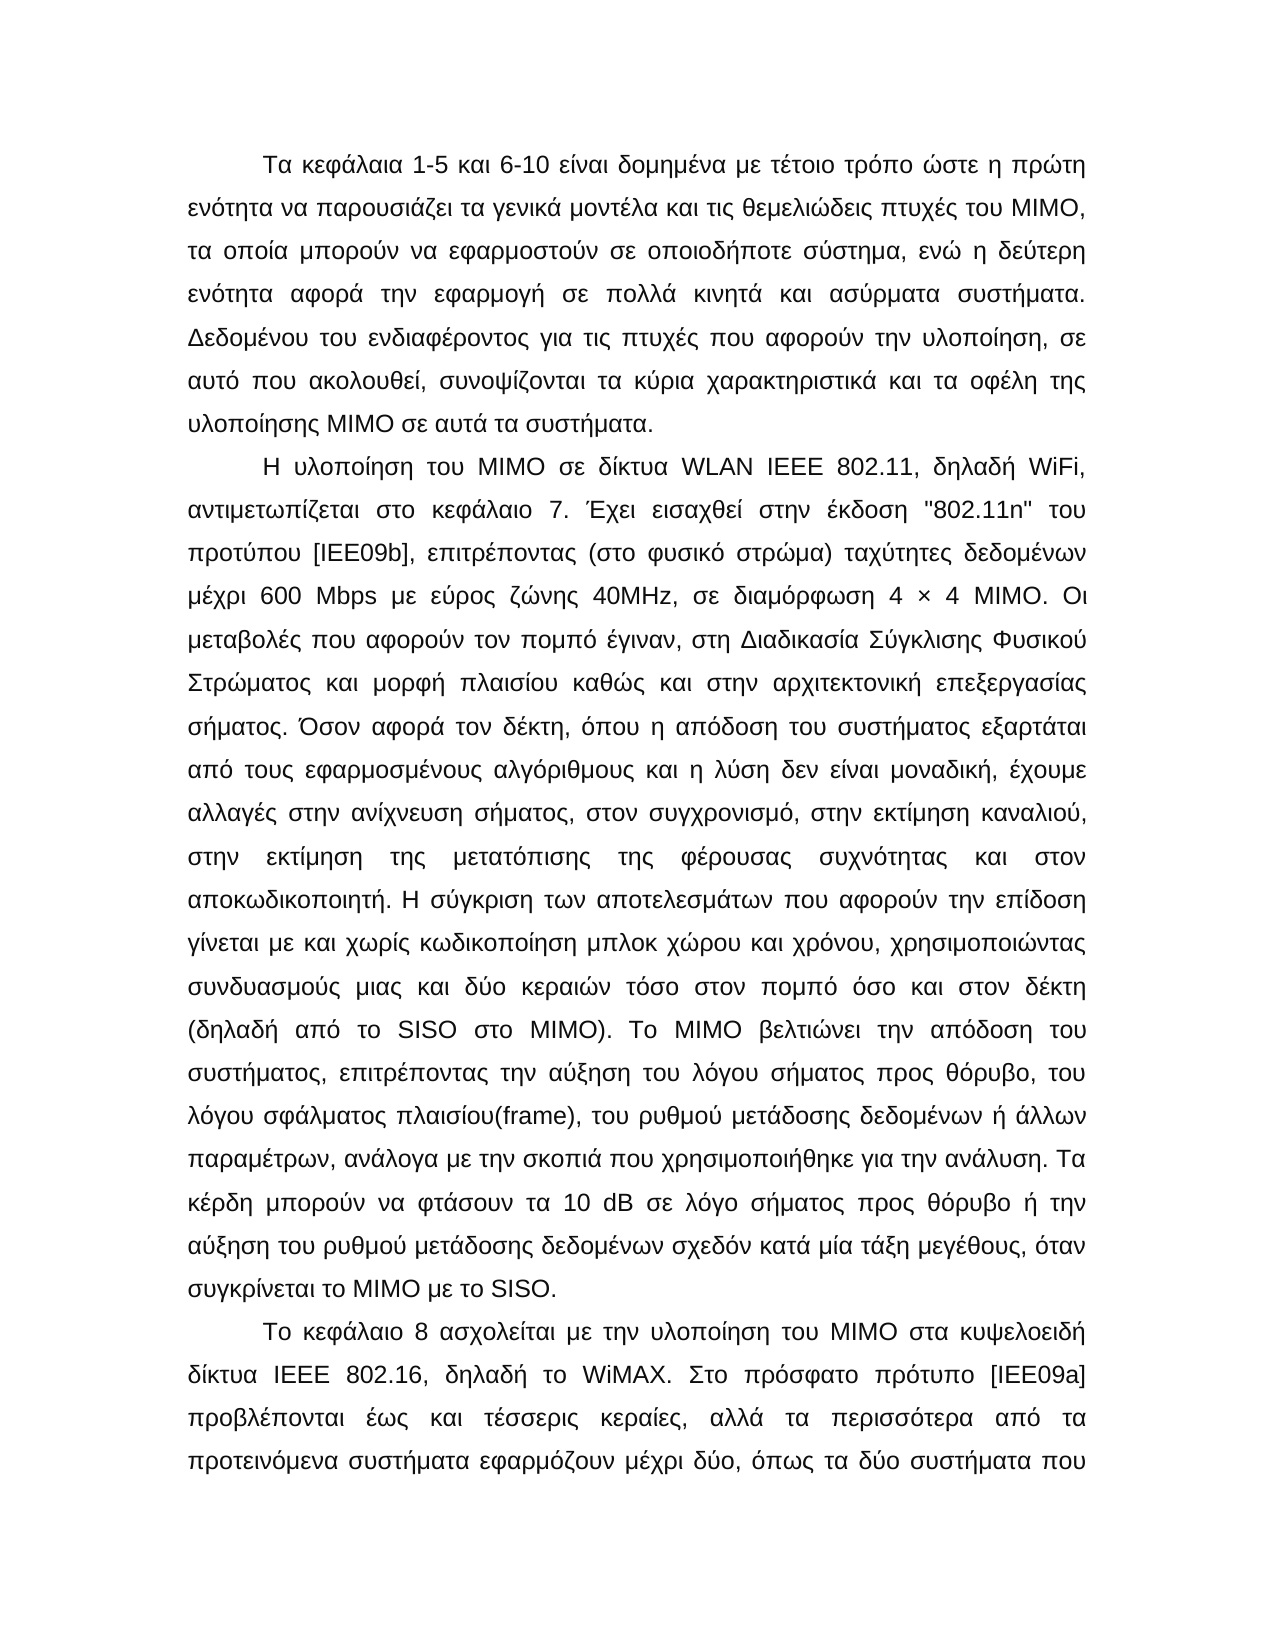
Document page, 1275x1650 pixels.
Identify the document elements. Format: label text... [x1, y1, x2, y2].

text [187, 1317, 1087, 1475]
text Τα κεφάλαια 1-5 και 6-10 είναι δομημένα με τέτοιο τρόπο ώστε η πρώτη ενότητα να παρουσιάζει τα γενικά μοντέλα και τις θεμελιώδεις πτυχές του MIMO, τα οποία μπορούν να εφαρμοστούν σε οποιοδήποτε σύστημα, ενώ η δεύτερη ενότητα αφορά την εφαρμογή σε πολλά κινητά και ασύρματα συστήματα. Δεδομένου του ενδιαφέροντος για τις πτυχές που αφορούν την υλοποίηση, σε αυτό που ακολουθεί, συνοψίζονται τα κύρια χαρακτηριστικά και τα οφέλη της υλοποίησης MIMO σε αυτά τα συστήματα. [187, 150, 1087, 437]
text Η υλοποίηση του MIMO σε δίκτυα WLAN IEEE 802.11, δηλαδή WiFi, αντιμετωπίζεται στο κεφάλαιο 7. Έχει εισαχθεί στην έκδοση "802.11n" του προτύπου [IEE09b], επιτρέποντας (στο φυσικό στρώμα) ταχύτητες δεδομένων μέχρι 600 Mbps με εύρος ζώνης 40MHz, σε διαμόρφωση 4 × 4 MIMO. Οι μεταβολές που αφορούν τον πομπό έγιναν, στη Διαδικασία Σύγκλισης Φυσικού Στρώματος και μορφή πλαισίου καθώς και στην αρχιτεκτονική επεξεργασίας σήματος. Όσον αφορά τον δέκτη, όπου η απόδοση του συστήματος εξαρτάται από τους εφαρμοσμένους αλγόριθμους και η λύση δεν είναι μοναδική, έχουμε αλλαγές στην ανίχνευση σήματος, στον συγχρονισμό, στην εκτίμηση καναλιού, στην εκτίμηση της μετατόπισης της φέρουσας συχνότητας και στον αποκωδικοποιητή. Η σύγκριση των αποτελεσμάτων που αφορούν την επίδοση γίνεται με και χωρίς κωδικοποίηση μπλοκ χώρου και χρόνου, χρησιμοποιώντας συνδυασμούς μιας και δύο κεραιών τόσο στον πομπό όσο και στον δέκτη (δηλαδή από το SISO στο MIMO). Το MIMO βελτιώνει την απόδοση του συστήματος, επιτρέποντας την αύξηση του λόγου σήματος προς θόρυβο, του λόγου σφάλματος πλαισίου(frame), του ρυθμού μετάδοσης δεδομένων ή άλλων παραμέτρων, ανάλογα με την σκοπιά που χρησιμοποιήθηκε για την ανάλυση. Τα κέρδη μπορούν να φτάσουν τα 10 dB σε λόγο σήματος προς θόρυβο ή την αύξηση του ρυθμού μετάδοσης δεδομένων σχεδόν κατά μία τάξη μεγέθους, όταν συγκρίνεται το MIMO με το SISO. [187, 452, 1087, 1302]
